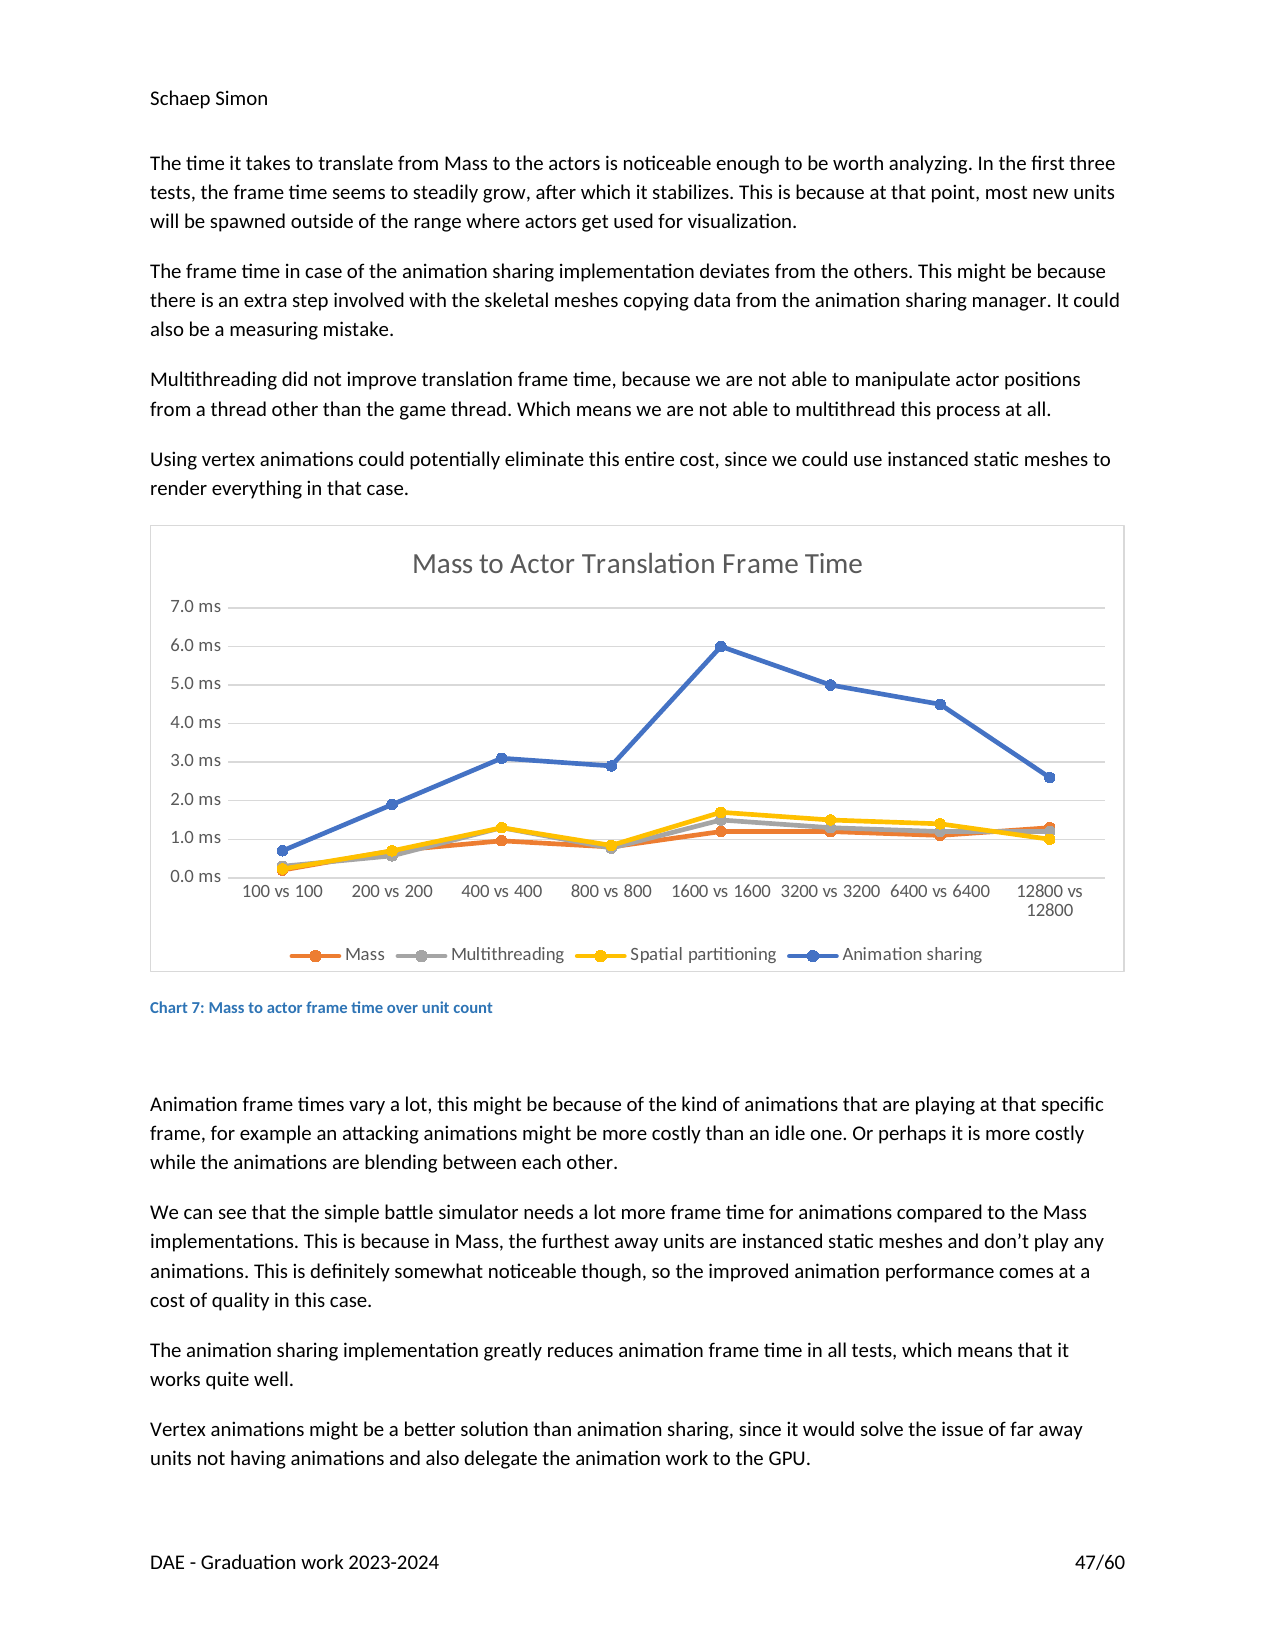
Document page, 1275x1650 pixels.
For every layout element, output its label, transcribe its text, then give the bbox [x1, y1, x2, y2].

text The frame time in case of the animation sharing implementation deviates from the others. This might be because there is an extra step involved with the skeletal meshes copying data from the animation sharing manager. It could also be a measuring mistake. [150, 258, 1125, 342]
text Using vertex animations could potentially eliminate this entire cost, since we could use instanced static meshes to render everything in that case. [150, 446, 1125, 500]
text Animation frame times vary a lot, this might be because of the kind of animations that are playing at that specific frame, for example an attacking animations might be more costly than an idle one. Or perhaps it is more costly while the animations are blending between each other. [150, 1091, 1125, 1175]
text The time it takes to translate from Mass to the actors is noticeable enough to be worth analyzing. In the first three tests, the frame time seems to steadily grow, after which it stabilizes. This is because at that point, most new units will be spawned outside of the range where actors get used for visualization. [150, 150, 1125, 234]
text Multithreading did not improve translation frame time, because we are not able to manipulate actor positions from a thread other than the game thread. Which means we are not able to multithread this process at all. [150, 367, 1125, 421]
text Vertex animations might be a better solution than animation sharing, since it would solve the issue of far away units not having animations and also delegate the animation work to the GPU. [150, 1416, 1125, 1471]
text The animation sharing implementation greatly reduces animation frame time in all tests, which means that it works quite well. [150, 1337, 1125, 1392]
text We can see that the simple battle simulator needs a lot more frame time for animations compared to the Mass implementations. This is because in Mass, the furthest away units are instanced static meshes and don’t play any animations. This is definitely somewhat noticeable though, so the improved animation performance comes at a cost of quality in this case. [150, 1199, 1125, 1312]
